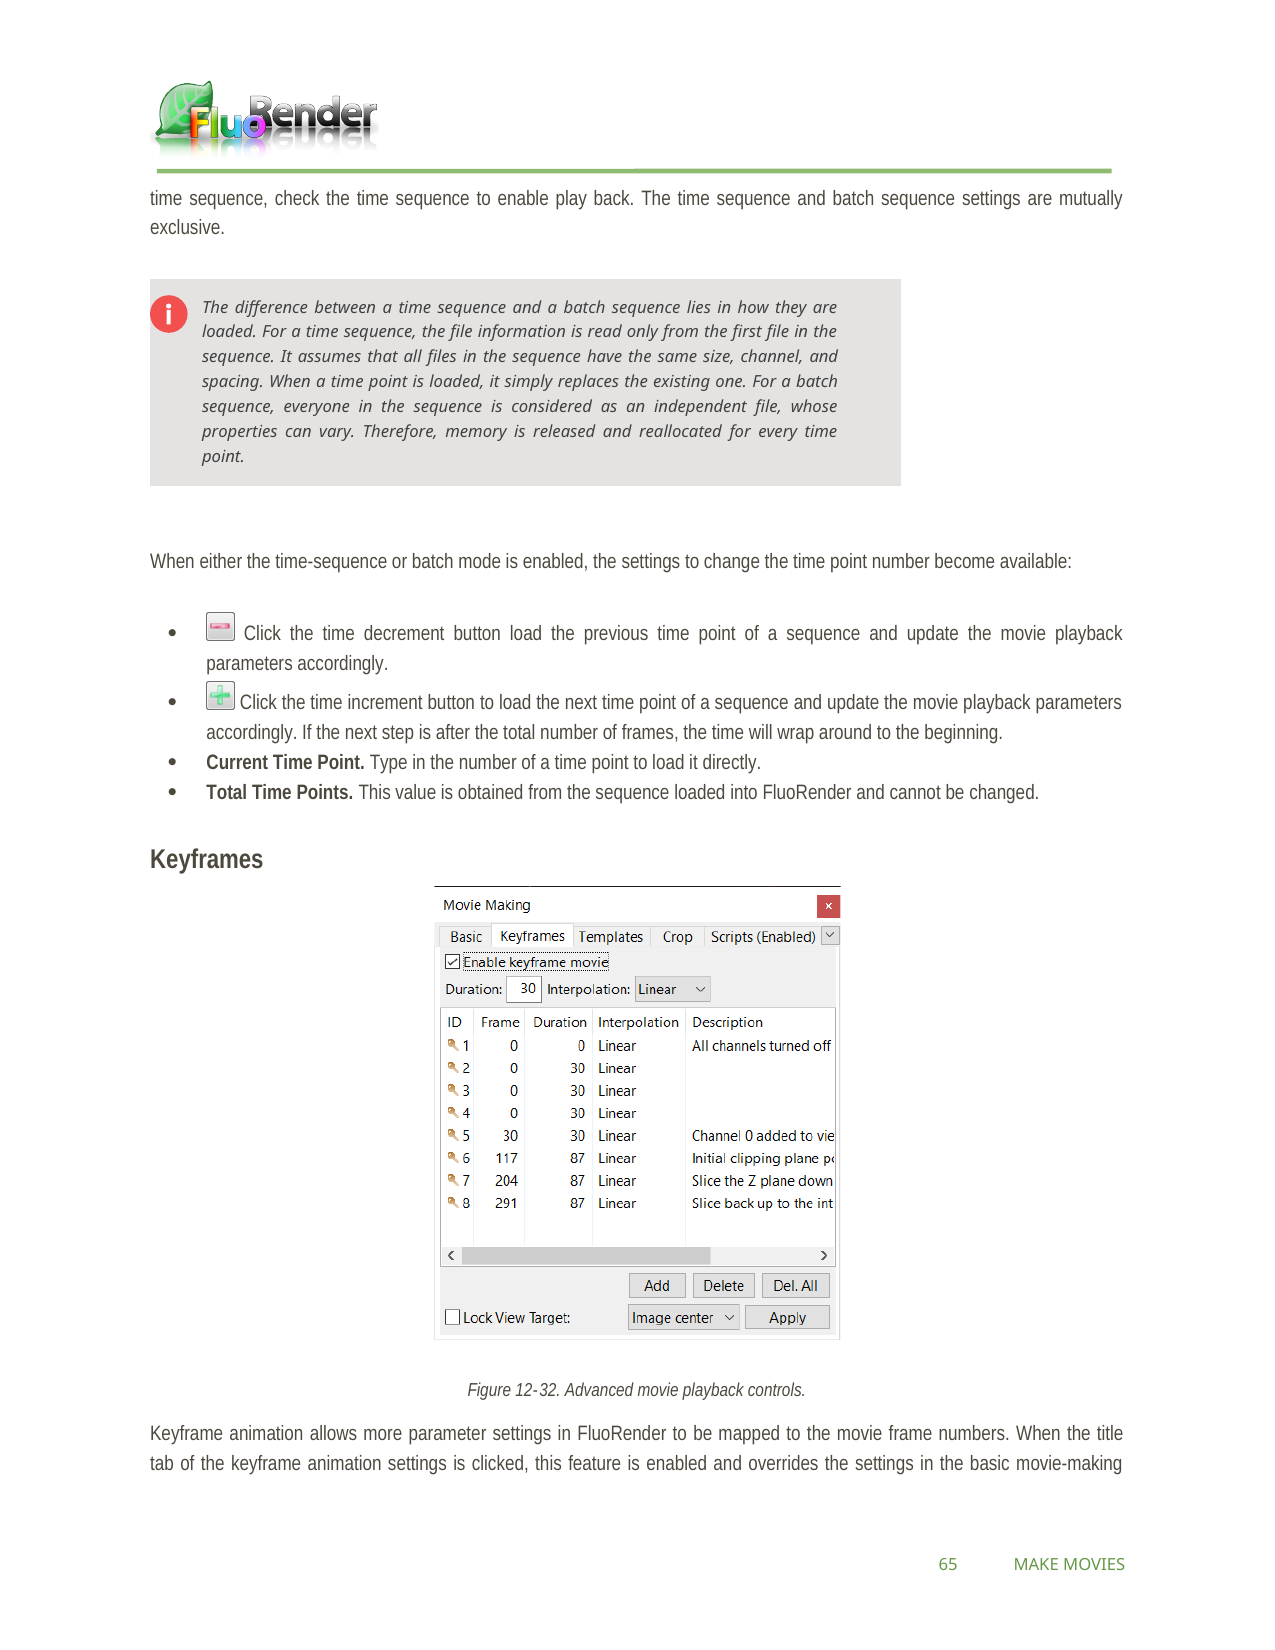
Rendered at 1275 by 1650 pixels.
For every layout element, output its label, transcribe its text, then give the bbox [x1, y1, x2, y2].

picture [150, 75, 379, 162]
list Click the time decrement button load the previous time point of a sequence and update the movie playback parameters accordingly. [169, 612, 1125, 675]
list Click the time increment button to load the next time point of a sequence and update the movie playback parameters accordingly. If the next step is after the total number of frames, the time will wrap around to the beginning. [169, 681, 1125, 744]
list Total Time Points. This value is obtained from the sequence loaded into FluoRender and cannot be changed. [169, 780, 1125, 804]
picture [206, 681, 235, 710]
text When either the time-sequence or batch mode is enabled, the settings to change the time point number become available: [150, 549, 1125, 573]
picture [434, 886, 841, 1340]
subtitle Keyframes [150, 843, 1125, 874]
list Current Time Point. Type in the number of a time point to load it directly. [169, 750, 1125, 774]
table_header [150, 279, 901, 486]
picture [206, 612, 235, 641]
